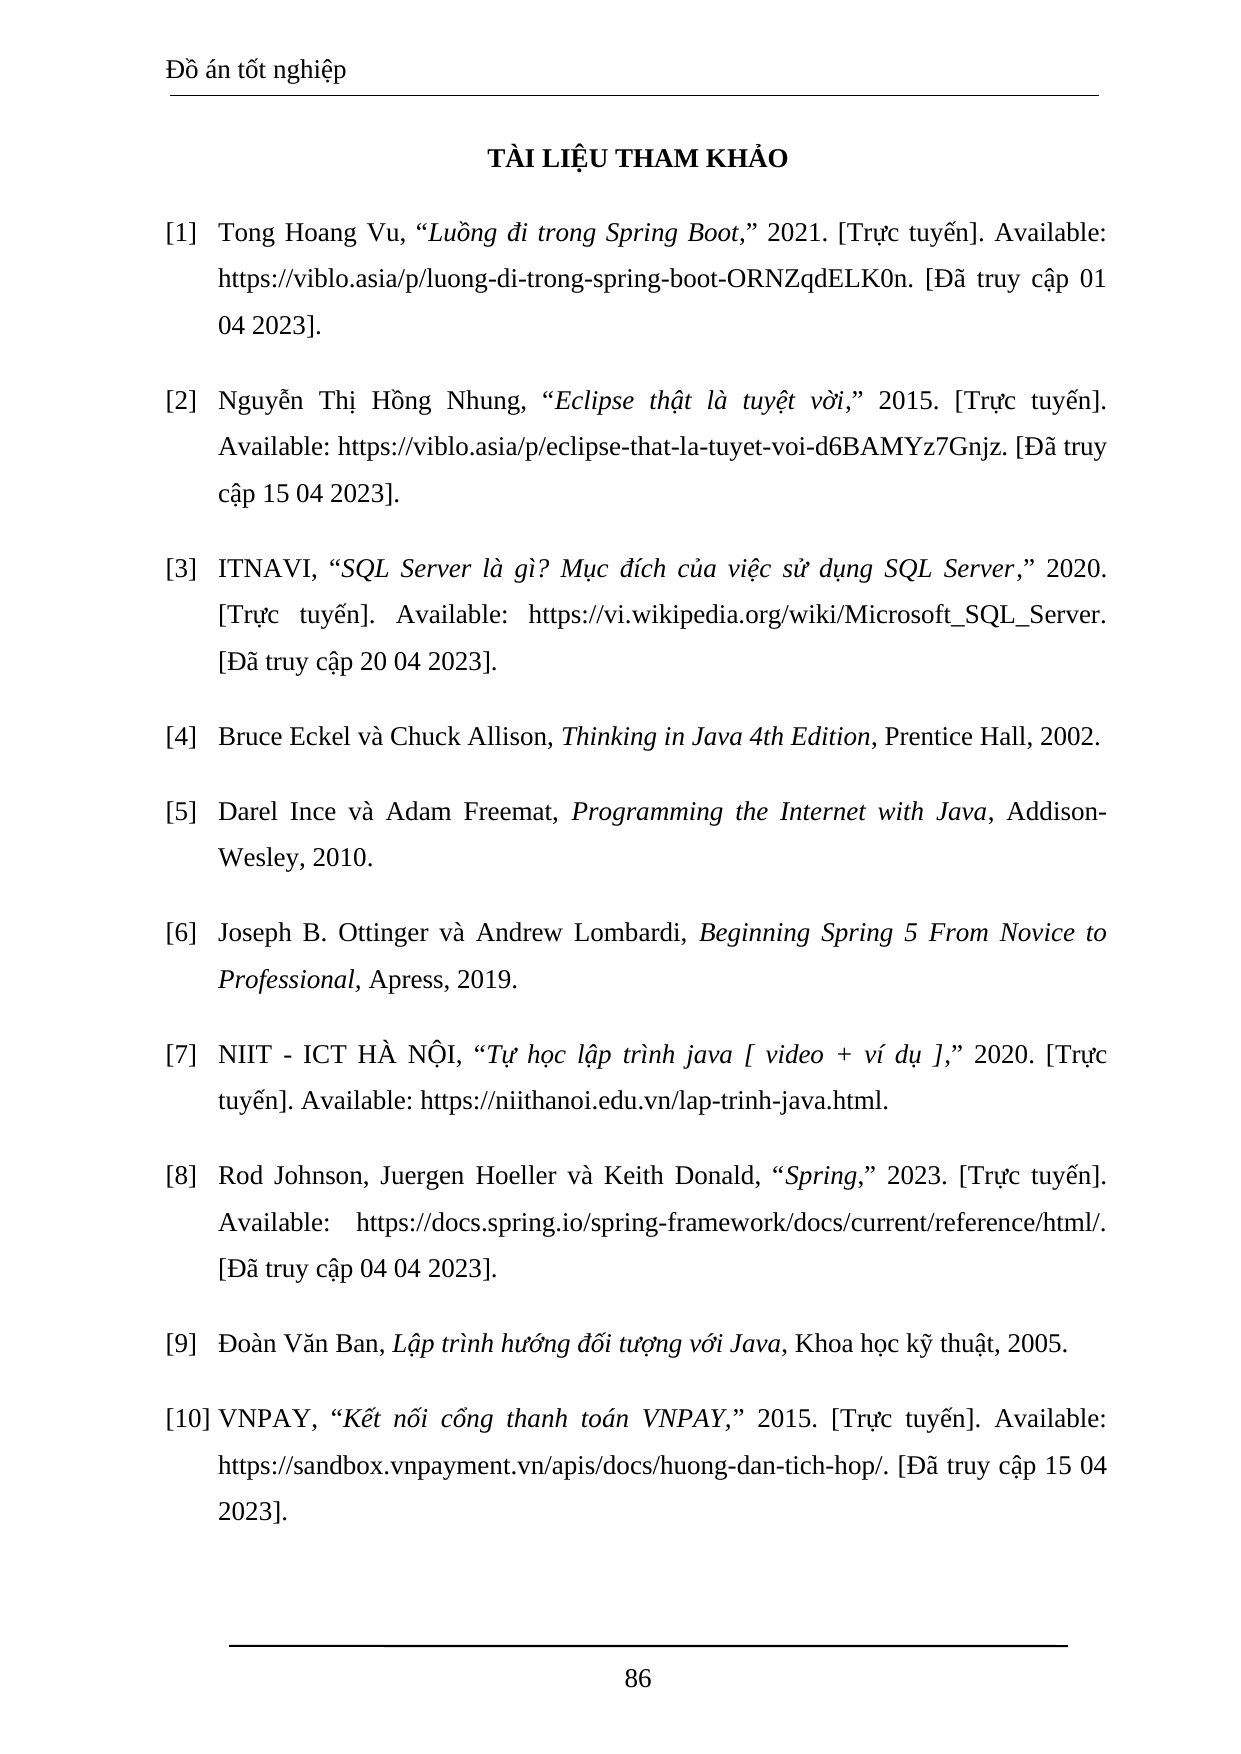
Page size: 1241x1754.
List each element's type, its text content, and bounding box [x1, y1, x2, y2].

table_cell Đoàn Văn Ban, Lập trình hướng đối tượng với Java, Khoa học kỹ thuật, 2005. [216, 1313, 1109, 1388]
table_cell [7] [164, 1024, 216, 1145]
table_cell [10] [164, 1388, 216, 1556]
table_header [1] [164, 202, 216, 370]
table_header Tong Hoang Vu, “Luồng đi trong Spring Boot,” 2021. [Trực tuyến]. Available: https://viblo.asia/p/luong-di-trong-spring-boot-ORNZqdELK0n. [Đã truy cập 01 04 2023]. [216, 202, 1109, 370]
table_cell [2] [164, 370, 216, 538]
table_cell Joseph B. Ottinger và Andrew Lombardi, Beginning Spring 5 From Novice to Professional, Apress, 2019. [216, 902, 1109, 1024]
table_cell Nguyễn Thị Hồng Nhung, “Eclipse thật là tuyệt vời,” 2015. [Trực tuyến]. Available: https://viblo.asia/p/eclipse-that-la-tuyet-voi-d6BAMYz7Gnjz. [Đã truy cập 15 04 2023]. [216, 370, 1109, 538]
table_cell Darel Ince và Adam Freemat, Programming the Internet with Java, Addison-Wesley, 2010. [216, 781, 1109, 902]
table_cell [8] [164, 1145, 216, 1313]
table_cell NIIT - ICT HÀ NỘI, “Tự học lập trình java [ video + ví dụ ],” 2020. [Trực tuyến]. Available: https://niithanoi.edu.vn/lap-trinh-java.html. [216, 1024, 1109, 1145]
table_cell VNPAY, “Kết nối cổng thanh toán VNPAY,” 2015. [Trực tuyến]. Available: https://sandbox.vnpayment.vn/apis/docs/huong-dan-tich-hop/. [Đã truy cập 15 04 2023]. [216, 1388, 1109, 1556]
table_cell [5] [164, 781, 216, 902]
table_cell ITNAVI, “SQL Server là gì? Mục đích của việc sử dụng SQL Server,” 2020. [Trực tuyến]. Available: https://vi.wikipedia.org/wiki/Microsoft_SQL_Server. [Đã truy cập 20 04 2023]. [216, 538, 1109, 706]
table_cell Bruce Eckel và Chuck Allison, Thinking in Java 4th Edition, Prentice Hall, 2002. [216, 706, 1109, 781]
table_cell Rod Johnson, Juergen Hoeller và Keith Donald, “Spring,” 2023. [Trực tuyến]. Available: https://docs.spring.io/spring-framework/docs/current/reference/html/. [Đã truy cập 04 04 2023]. [216, 1145, 1109, 1313]
table_cell [9] [164, 1313, 216, 1388]
text TÀI LIỆU THAM KHẢO [165, 142, 1110, 173]
table_cell [6] [164, 902, 216, 1024]
table_cell [3] [164, 538, 216, 706]
table_cell [4] [164, 706, 216, 781]
